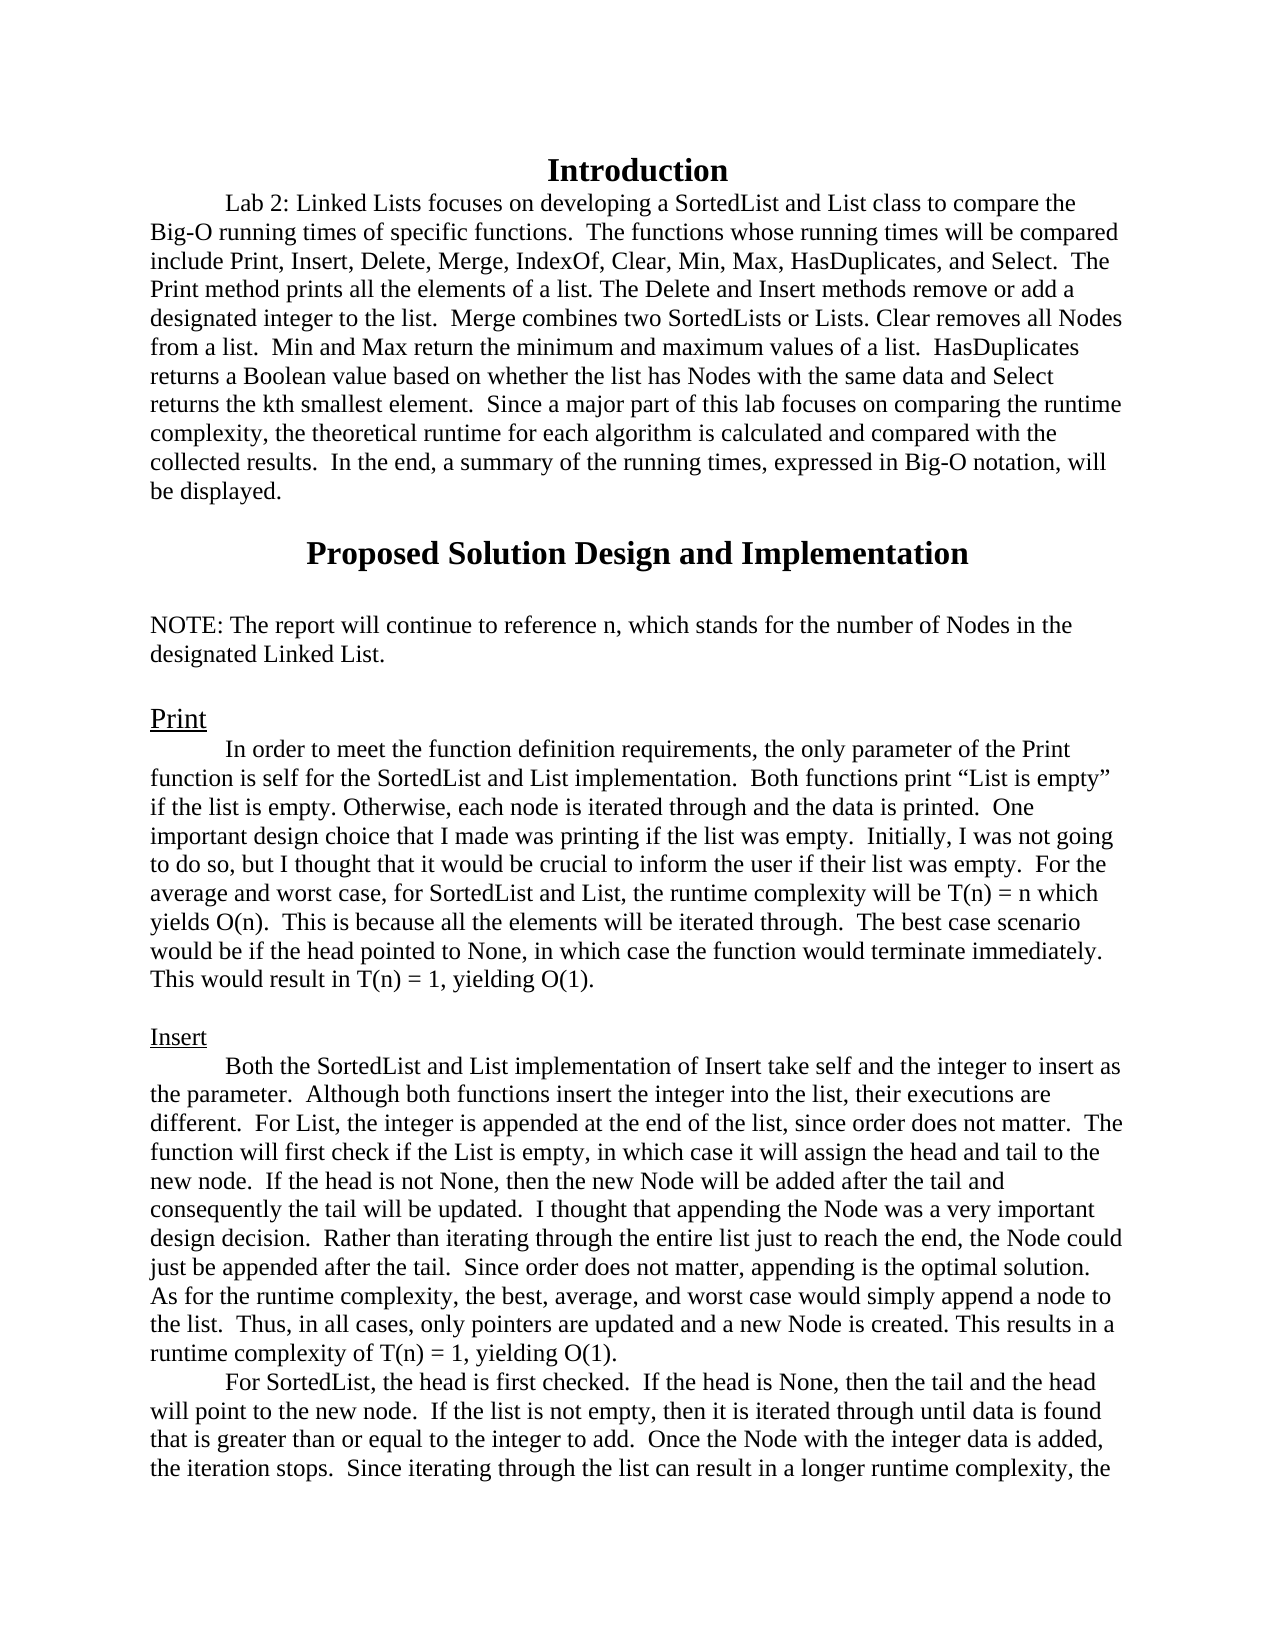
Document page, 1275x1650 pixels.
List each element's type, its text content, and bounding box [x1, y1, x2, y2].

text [150, 1367, 1125, 1482]
text Both the SortedList and List implementation of Insert take self and the integer to insert as the parameter. Although both functions insert the integer into the list, their executions are different. For List, the integer is appended at the end of the list, since order does not matter. The function will first check if the List is empty, in which case it will assign the head and tail to the new node. If the head is not None, then the new Node will be added after the tail and consequently the tail will be updated. I thought that appending the Node was a very important design decision. Rather than iterating through the entire list just to reach the end, the Node could just be appended after the tail. Since order does not matter, appending is the optimal solution. As for the runtime complexity, the best, average, and worst case would simply append a node to the list. Thus, in all cases, only pointers are updated and a new Node is created. This results in a runtime complexity of T(n) = 1, yielding O(1). [150, 1051, 1125, 1367]
text Insert [150, 1022, 1125, 1051]
text Introduction [150, 150, 1125, 188]
text Proposed Solution Design and Implementation [150, 533, 1125, 572]
text Print [150, 701, 1125, 734]
text In order to meet the function definition requirements, the only parameter of the Print function is self for the SortedList and List implementation. Both functions print “List is empty” if the list is empty. Otherwise, each node is iterated through and the data is printed. One important design choice that I made was printing if the list was empty. Initially, I was not going to do so, but I thought that it would be crucial to inform the user if their list was empty. For the average and worst case, for SortedList and List, the runtime complexity will be T(n) = n which yields O(n). This is because all the elements will be iterated through. The best case scenario would be if the head pointed to None, in which case the function would terminate immediately. This would result in T(n) = 1, yielding O(1). [150, 734, 1125, 993]
text Lab 2: Linked Lists focuses on developing a SortedList and List class to compare the Big-O running times of specific functions. The functions whose running times will be compared include Print, Insert, Delete, Merge, IndexOf, Clear, Min, Max, HasDuplicates, and Select. The Print method prints all the elements of a list. The Delete and Insert methods remove or add a designated integer to the list. Merge combines two SortedLists or Lists. Clear removes all Nodes from a list. Min and Max return the minimum and maximum values of a list. HasDuplicates returns a Boolean value based on whether the list has Nodes with the same data and Select returns the kth smallest element. Since a major part of this lab focuses on comparing the runtime complexity, the theoretical runtime for each algorithm is calculated and compared with the collected results. In the end, a summary of the running times, expressed in Big-O notation, will be displayed. [150, 188, 1125, 504]
text NOTE: The report will continue to reference n, which stands for the number of Nodes in the designated Linked List. [150, 610, 1125, 667]
